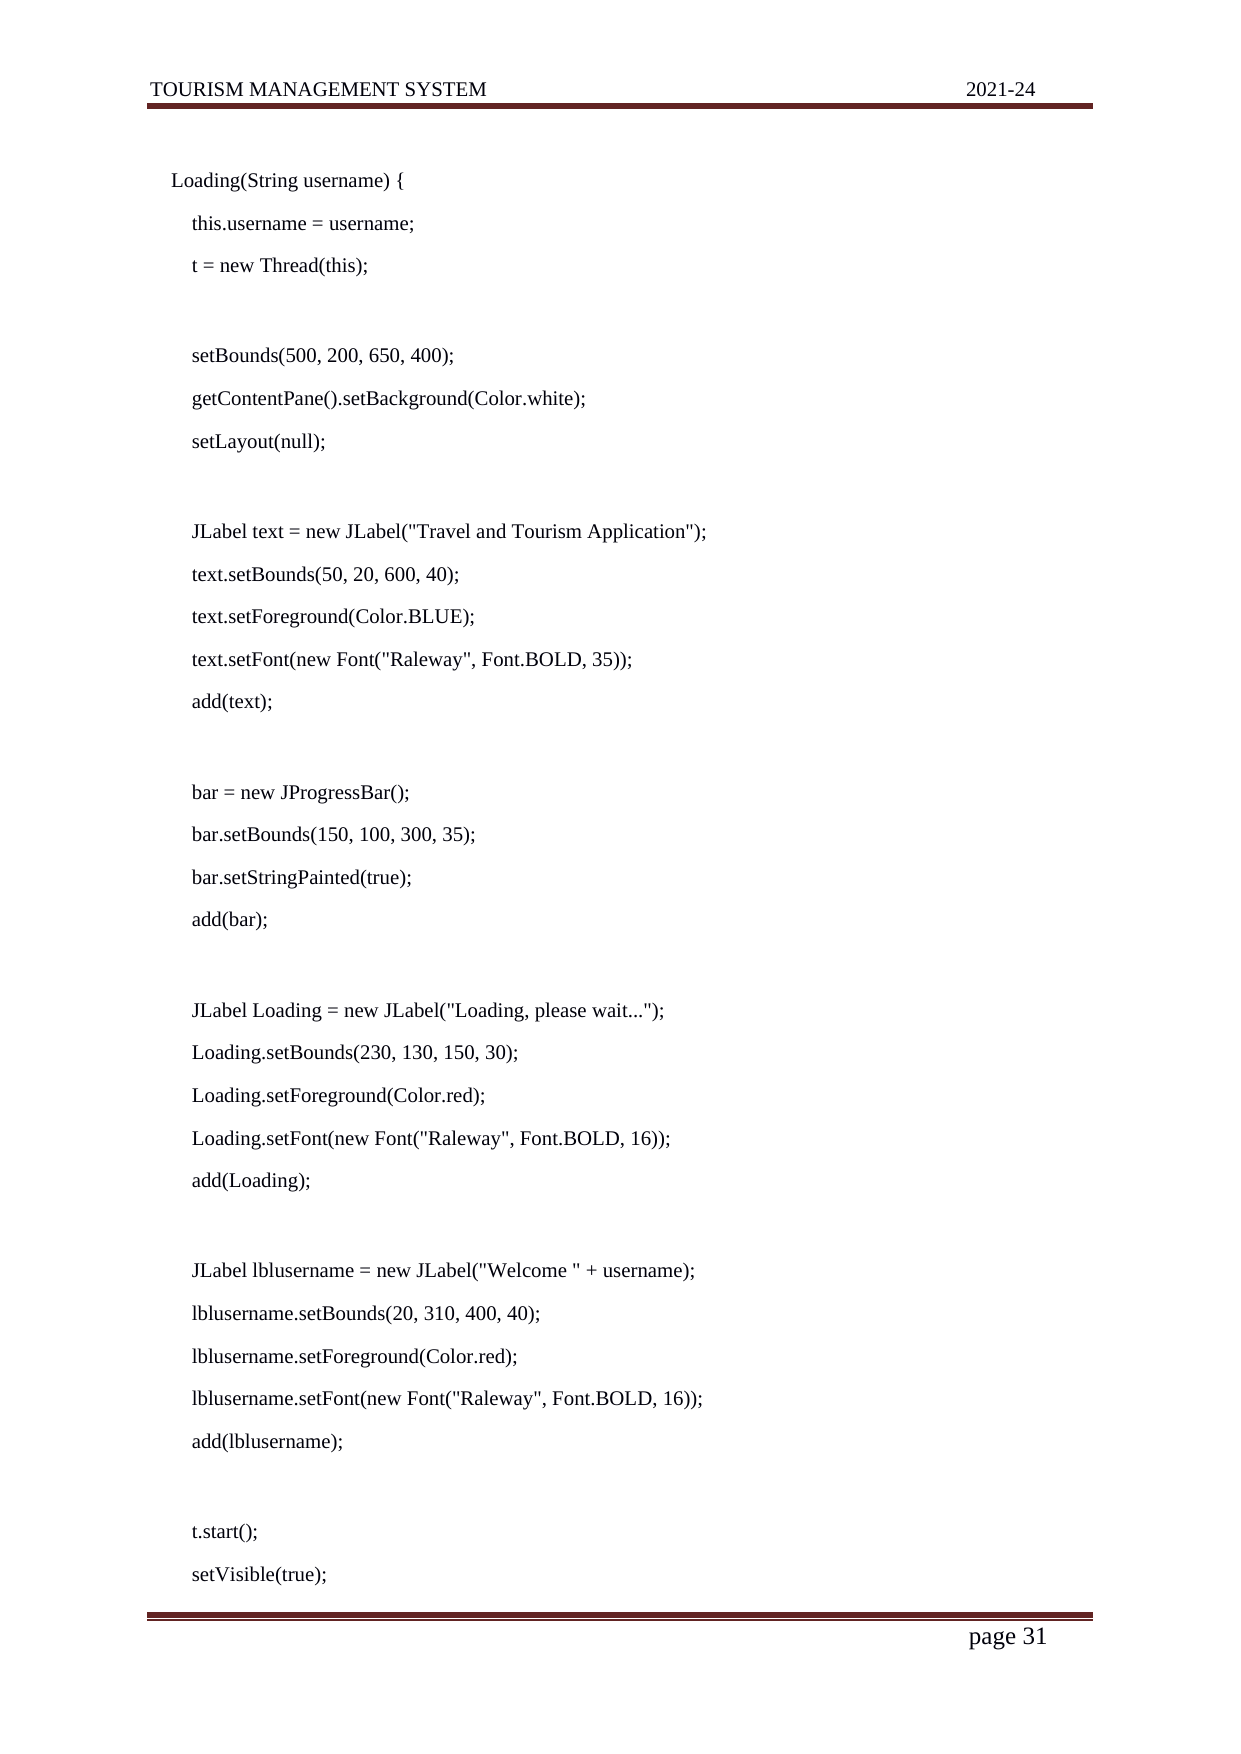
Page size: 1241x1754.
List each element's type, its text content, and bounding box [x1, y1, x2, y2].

text lblusername.setBounds(20, 310, 400, 40); [150, 1301, 1098, 1325]
text bar.setBounds(150, 100, 300, 35); [150, 822, 1098, 846]
text setVisible(true); [150, 1562, 1098, 1586]
text setBounds(500, 200, 650, 400); [150, 343, 1098, 367]
text add(text); [150, 689, 1098, 713]
text lblusername.setForeground(Color.red); [150, 1344, 1098, 1368]
text text.setFont(new Font("Raleway", Font.BOLD, 35)); [150, 647, 1098, 671]
text Loading.setForeground(Color.red); [150, 1083, 1098, 1107]
text Loading(String username) { [150, 168, 1098, 192]
text t = new Thread(this); [150, 253, 1098, 277]
text add(bar); [150, 907, 1098, 931]
text add(lblusername); [150, 1429, 1098, 1453]
text getContentPane().setBackground(Color.white); [150, 386, 1098, 410]
text JLabel Loading = new JLabel("Loading, please wait..."); [150, 998, 1098, 1022]
text add(Loading); [150, 1168, 1098, 1192]
text bar = new JProgressBar(); [150, 779, 1098, 804]
text lblusername.setFont(new Font("Raleway", Font.BOLD, 16)); [150, 1386, 1098, 1410]
text setLayout(null); [150, 428, 1098, 453]
text JLabel lblusername = new JLabel("Welcome " + username); [150, 1258, 1098, 1282]
text this.username = username; [150, 210, 1098, 234]
text bar.setStringPainted(true); [150, 865, 1098, 889]
text text.setForeground(Color.BLUE); [150, 604, 1098, 628]
text JLabel text = new JLabel("Travel and Tourism Application"); [150, 519, 1098, 543]
text text.setBounds(50, 20, 600, 40); [150, 561, 1098, 586]
text Loading.setBounds(230, 130, 150, 30); [150, 1040, 1098, 1064]
text t.start(); [150, 1519, 1098, 1543]
text Loading.setFont(new Font("Raleway", Font.BOLD, 16)); [150, 1126, 1098, 1149]
